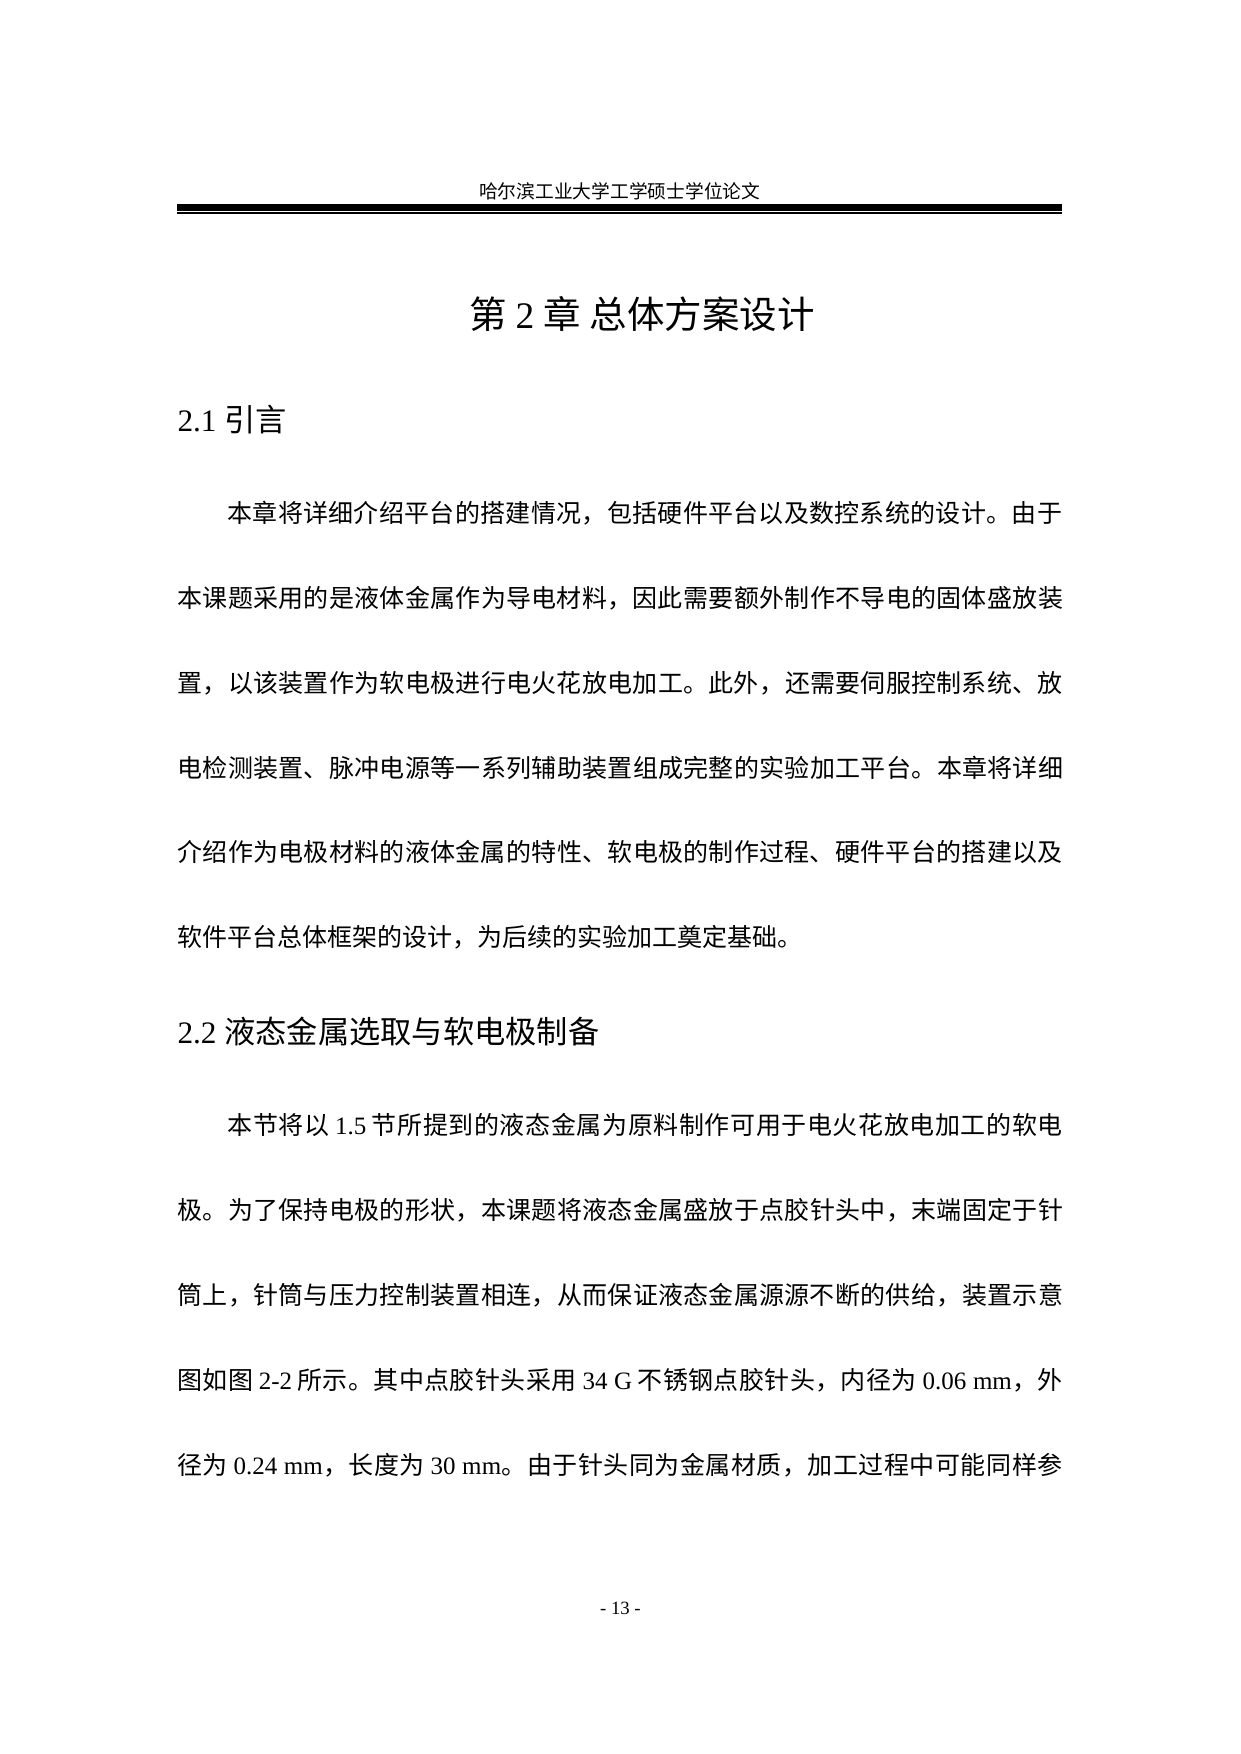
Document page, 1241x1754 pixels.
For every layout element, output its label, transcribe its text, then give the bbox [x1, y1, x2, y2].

text 本章将详细介绍平台的搭建情况，包括硬件平台以及数控系统的设计。由于本课题采用的是液体金属作为导电材料，因此需要额外制作不导电的固体盛放装置，以该装置作为软电极进行电火花放电加工。此外，还需要伺服控制系统、放电检测装置、脉冲电源等一系列辅助装置组成完整的实验加工平台。本章将详细介绍作为电极材料的液体金属的特性、软电极的制作过程、硬件平台的搭建以及软件平台总体框架的设计，为后续的实验加工奠定基础。 [177, 477, 1063, 970]
subtitle 液态金属选取与软电极制备 [177, 996, 1063, 1064]
subtitle 引言 [177, 384, 1063, 452]
subtitle 总体方案设计 [221, 278, 1063, 346]
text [177, 1090, 1063, 1497]
